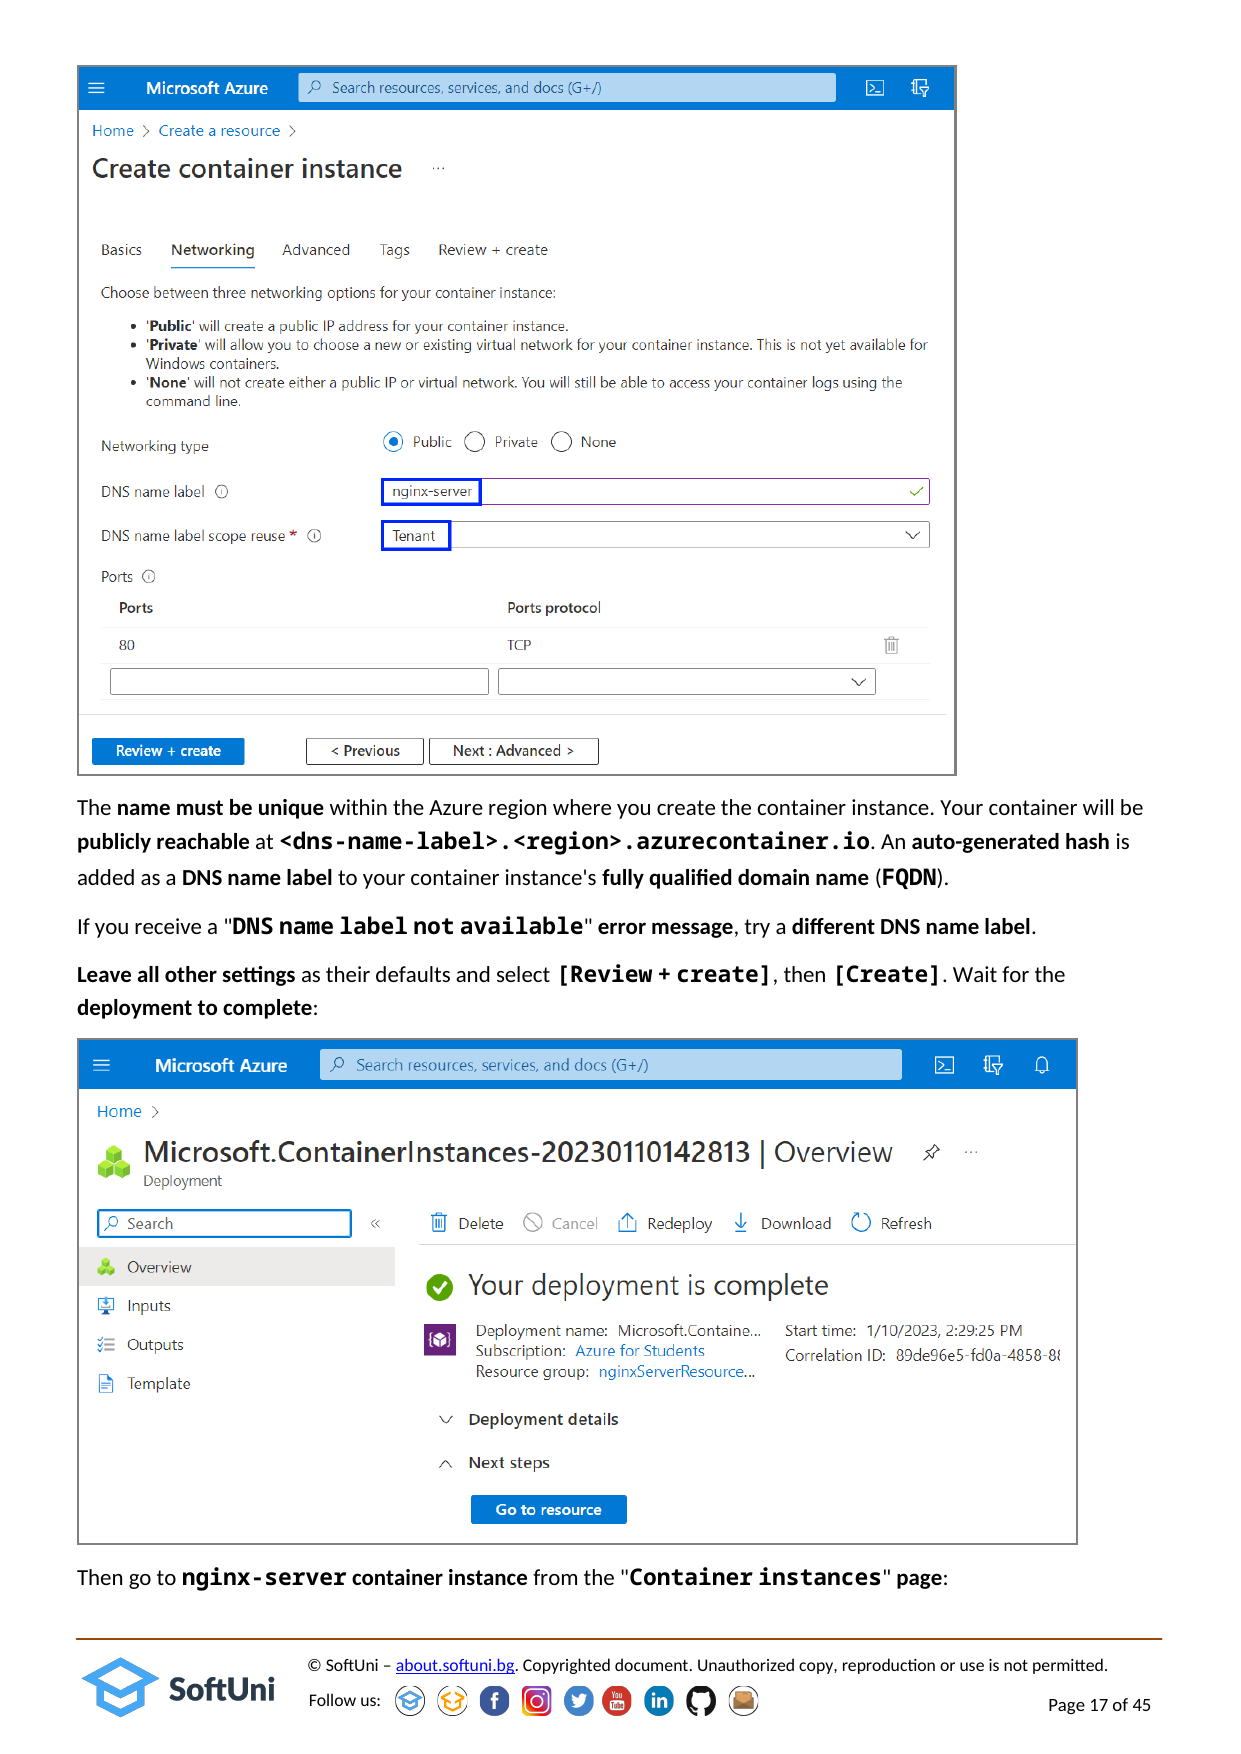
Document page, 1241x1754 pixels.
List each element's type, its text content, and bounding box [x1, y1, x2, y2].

picture [686, 1686, 716, 1716]
text The name must be unique within the Azure region where you create the container instance. Your container will be publicly reachable at <dns-name-label>.<region>.azurecontainer.io. An auto-generated hash is added as a DNS name label to your container instance's fully qualified domain name (FQDN). [77, 793, 1163, 892]
picture [667, 1686, 674, 1694]
picture [644, 1686, 651, 1694]
picture [75, 1651, 281, 1723]
text Leave all other settings as their defaults and select [Review + create], then [Create]. Wait for the deployment to complete: [77, 958, 1163, 1022]
picture [644, 1707, 653, 1716]
picture [728, 1686, 759, 1716]
text Then go to nginx-server container instance from the "Container instances" page: [77, 1561, 1163, 1593]
picture [395, 1686, 425, 1716]
picture [564, 1686, 594, 1716]
text If you receive a "DNS name label not available" error message, try a different DNS name label. [77, 910, 1163, 941]
picture [665, 1707, 674, 1716]
picture [522, 1686, 552, 1716]
picture [658, 1698, 667, 1707]
picture [602, 1686, 632, 1716]
picture [79, 1040, 1076, 1543]
picture [437, 1686, 468, 1716]
picture [479, 1686, 510, 1716]
picture [79, 67, 954, 774]
